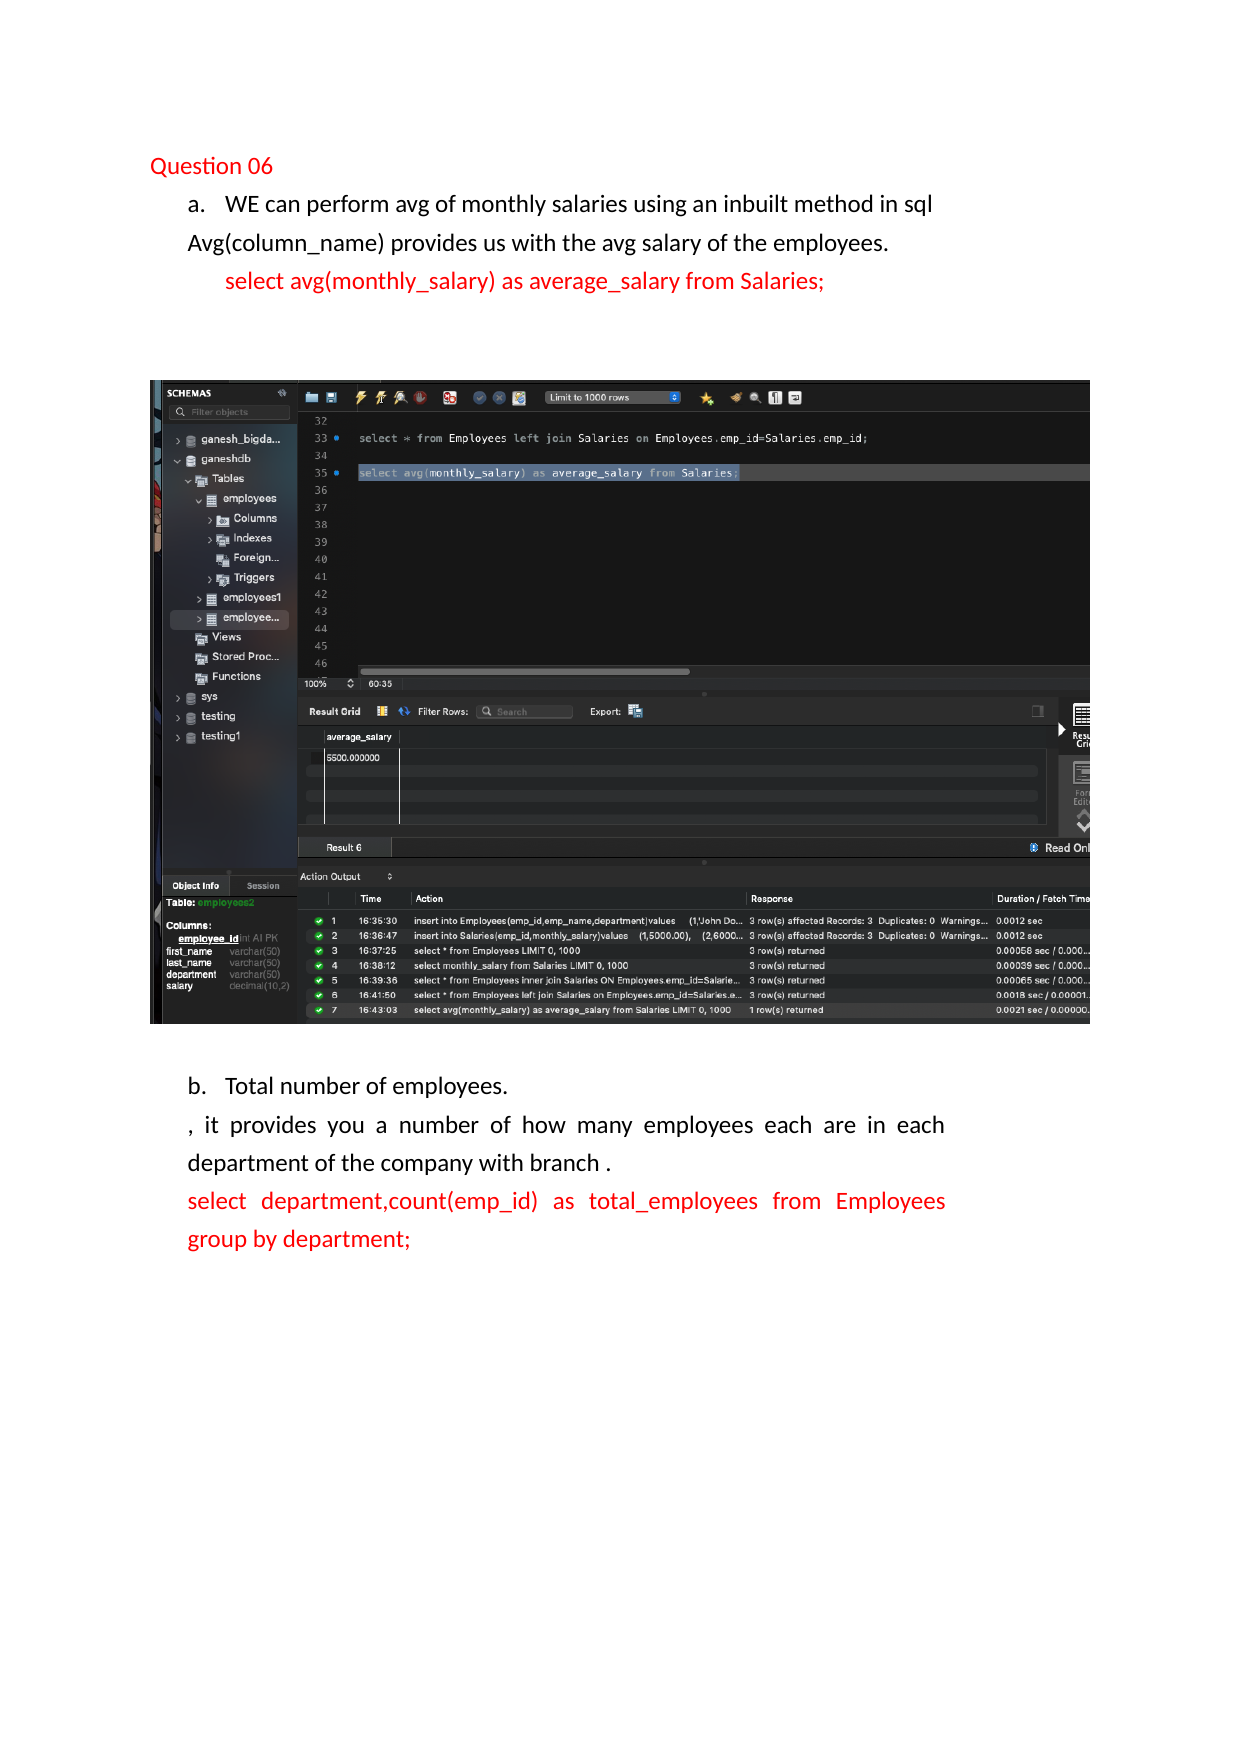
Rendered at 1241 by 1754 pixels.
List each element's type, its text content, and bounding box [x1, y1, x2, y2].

text Avg(column_name) provides us with the avg salary of the employees. [187, 227, 946, 257]
list Total number of employees. [187, 1070, 946, 1101]
list WE can perform avg of monthly salaries using an inbuilt method in sql [187, 188, 946, 219]
picture [150, 380, 1090, 1024]
list select avg(monthly_salary) as average_salary from Salaries; [225, 265, 946, 296]
text , it provides you a number of how many employees each are in each department of the company with branch . [187, 1109, 946, 1177]
text Question 06 [150, 150, 946, 181]
text select department,count(emp_id) as total_employees from Employees group by department; [187, 1185, 946, 1254]
